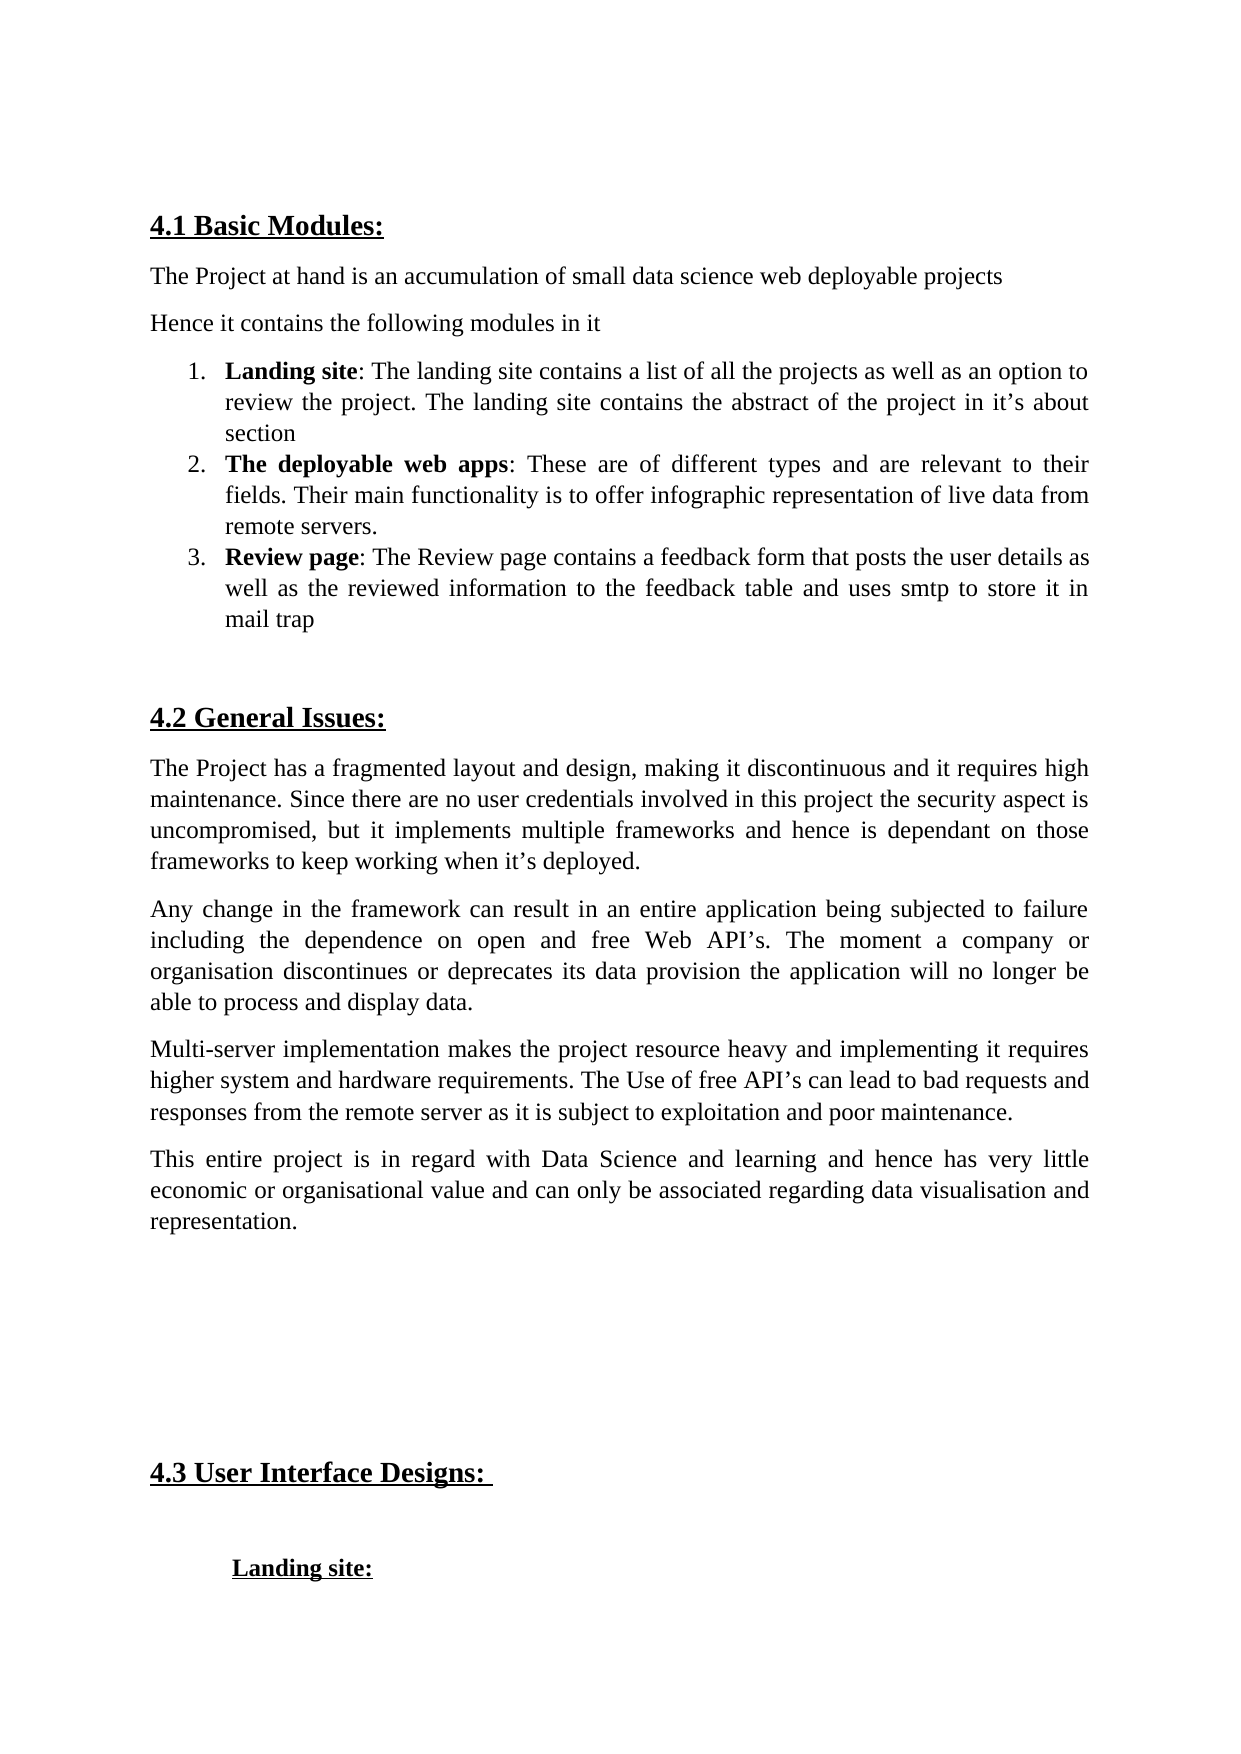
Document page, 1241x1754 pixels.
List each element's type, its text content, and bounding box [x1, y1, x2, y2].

text The Project at hand is an accumulation of small data science web deployable projects [150, 261, 1090, 289]
list Review page: The Review page contains a feedback form that posts the user details as well as the reviewed information to the feedback table and uses smtp to store it in mail trap [187, 542, 1090, 633]
text Any change in the framework can result in an entire application being subjected to failure including the dependence on open and free Web API’s. The moment a company or organisation discontinues or deprecates its data provision the application will no longer be able to process and display data. [150, 894, 1090, 1016]
list The deployable web apps: These are of different types and are relevant to their fields. Their main functionality is to offer infographic representation of live data from remote servers. [187, 449, 1090, 540]
text 4.3 User Interface Designs: [150, 1455, 1090, 1489]
list Landing site: [232, 1553, 1090, 1582]
text This entire project is in regard with Data Science and learning and hence has very little economic or organisational value and can only be associated regarding data visualisation and representation. [150, 1144, 1090, 1235]
text The Project has a fragmented layout and design, making it discontinuous and it requires high maintenance. Since there are no user credentials involved in this project the security aspect is uncompromised, but it implements multiple frameworks and hence is dependant on those frameworks to keep working when it’s deployed. [150, 753, 1090, 875]
text Multi-server implementation makes the project resource heavy and implementing it requires higher system and hardware requirements. The Use of free API’s can lead to bad requests and responses from the remote server as it is subject to exploitation and poor maintenance. [150, 1034, 1090, 1125]
list Landing site: The landing site contains a list of all the projects as well as an option to review the project. The landing site contains the abstract of the project in it’s about section [187, 356, 1090, 447]
text Hence it contains the following modules in it [150, 308, 1090, 337]
text 4.2 General Issues: [150, 700, 1090, 733]
text 4.1 Basic Modules: [150, 208, 1090, 242]
